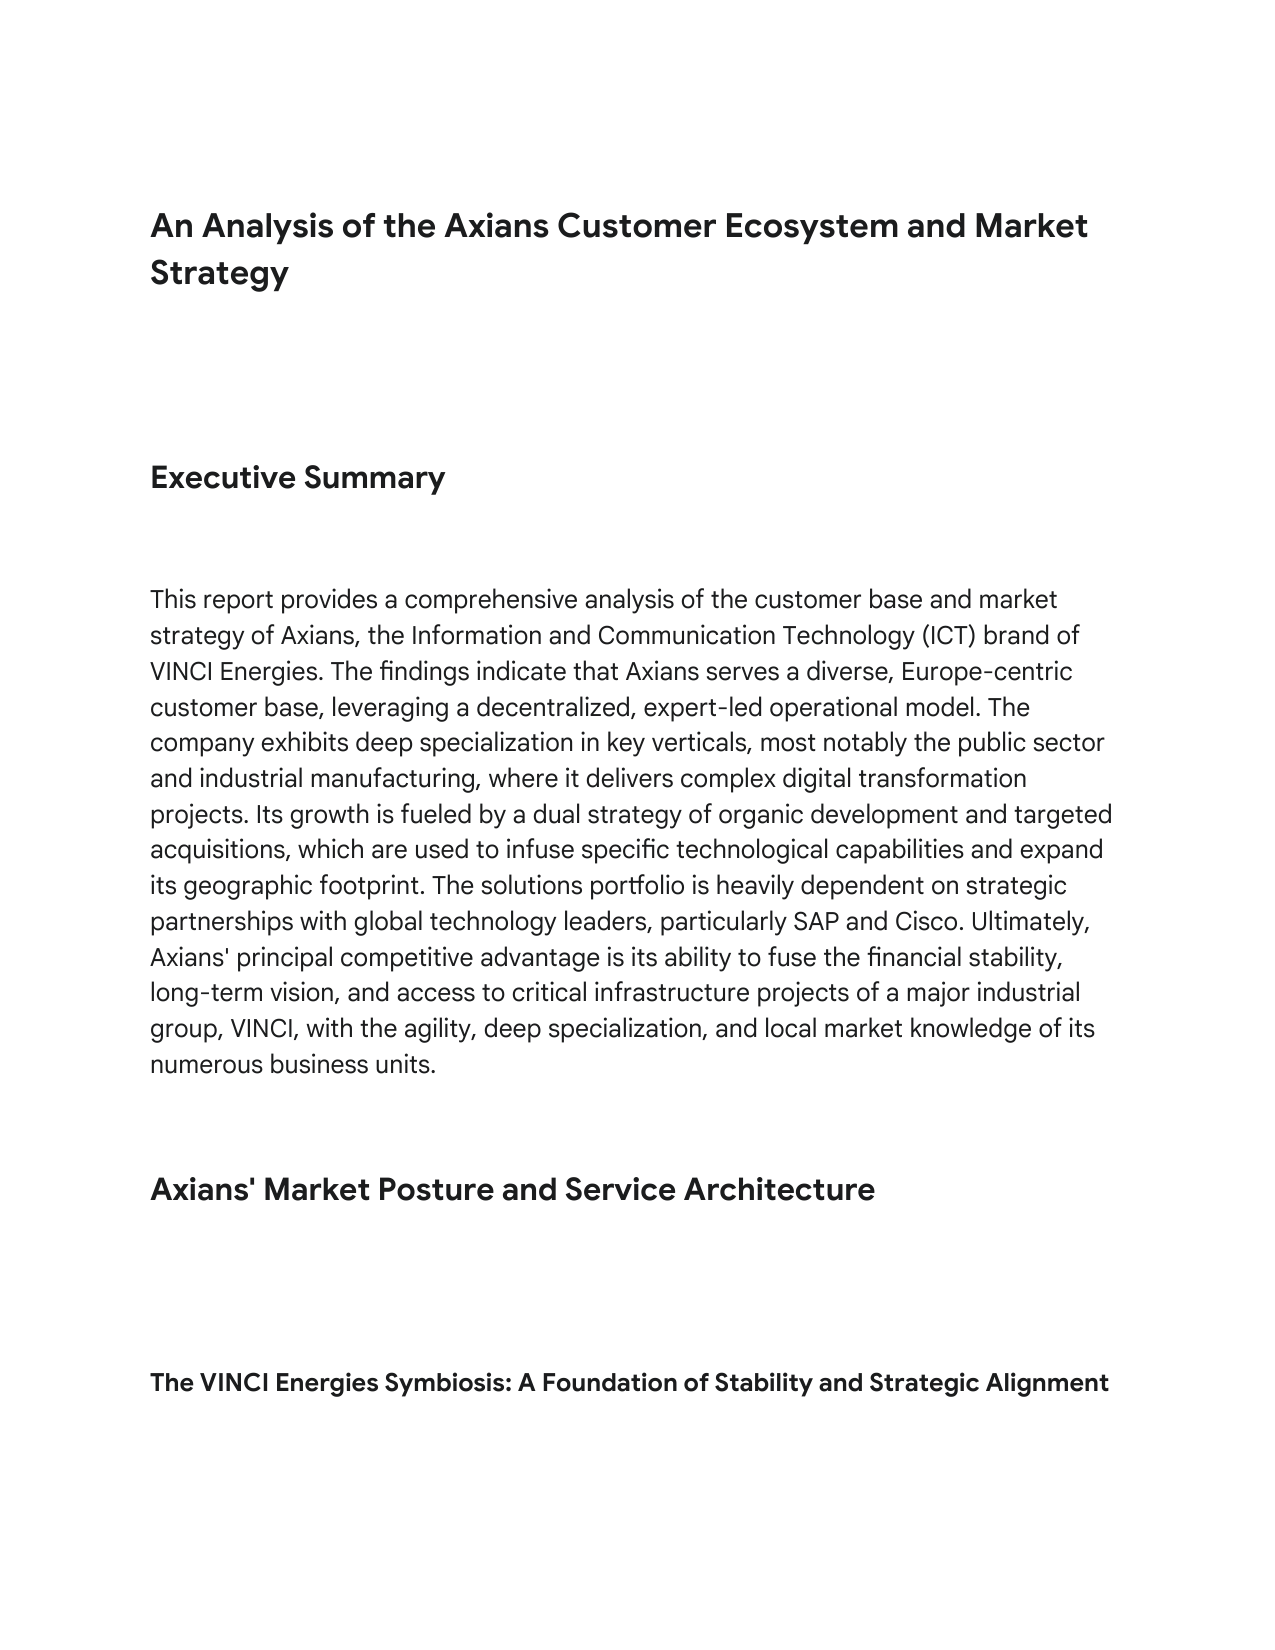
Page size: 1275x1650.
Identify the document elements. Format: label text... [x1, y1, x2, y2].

text This report provides a comprehensive analysis of the customer base and market strategy of Axians, the Information and Communication Technology (ICT) brand of VINCI Energies. The findings indicate that Axians serves a diverse, Europe-centric customer base, leveraging a decentralized, expert-led operational model. The company exhibits deep specialization in key verticals, most notably the public sector and industrial manufacturing, where it delivers complex digital transformation projects. Its growth is fueled by a dual strategy of organic development and targeted acquisitions, which are used to infuse specific technological capabilities and expand its geographic footprint. The solutions portfolio is heavily dependent on strategic partnerships with global technology leaders, particularly SAP and Cisco. Ultimately, Axians' principal competitive advantage is its ability to fuse the financial stability, long-term vision, and access to critical infrastructure projects of a major industrial group, VINCI, with the agility, deep specialization, and local market knowledge of its numerous business units. [150, 584, 1125, 1080]
subtitle Executive Summary [150, 458, 1125, 497]
subtitle An Analysis of the Axians Customer Ecosystem and Market Strategy [150, 205, 1125, 294]
subtitle The VINCI Energies Symbiosis: A Foundation of Stability and Strategic Alignment [150, 1367, 1125, 1398]
subtitle Axians' Market Posture and Service Architecture [150, 1171, 1125, 1210]
